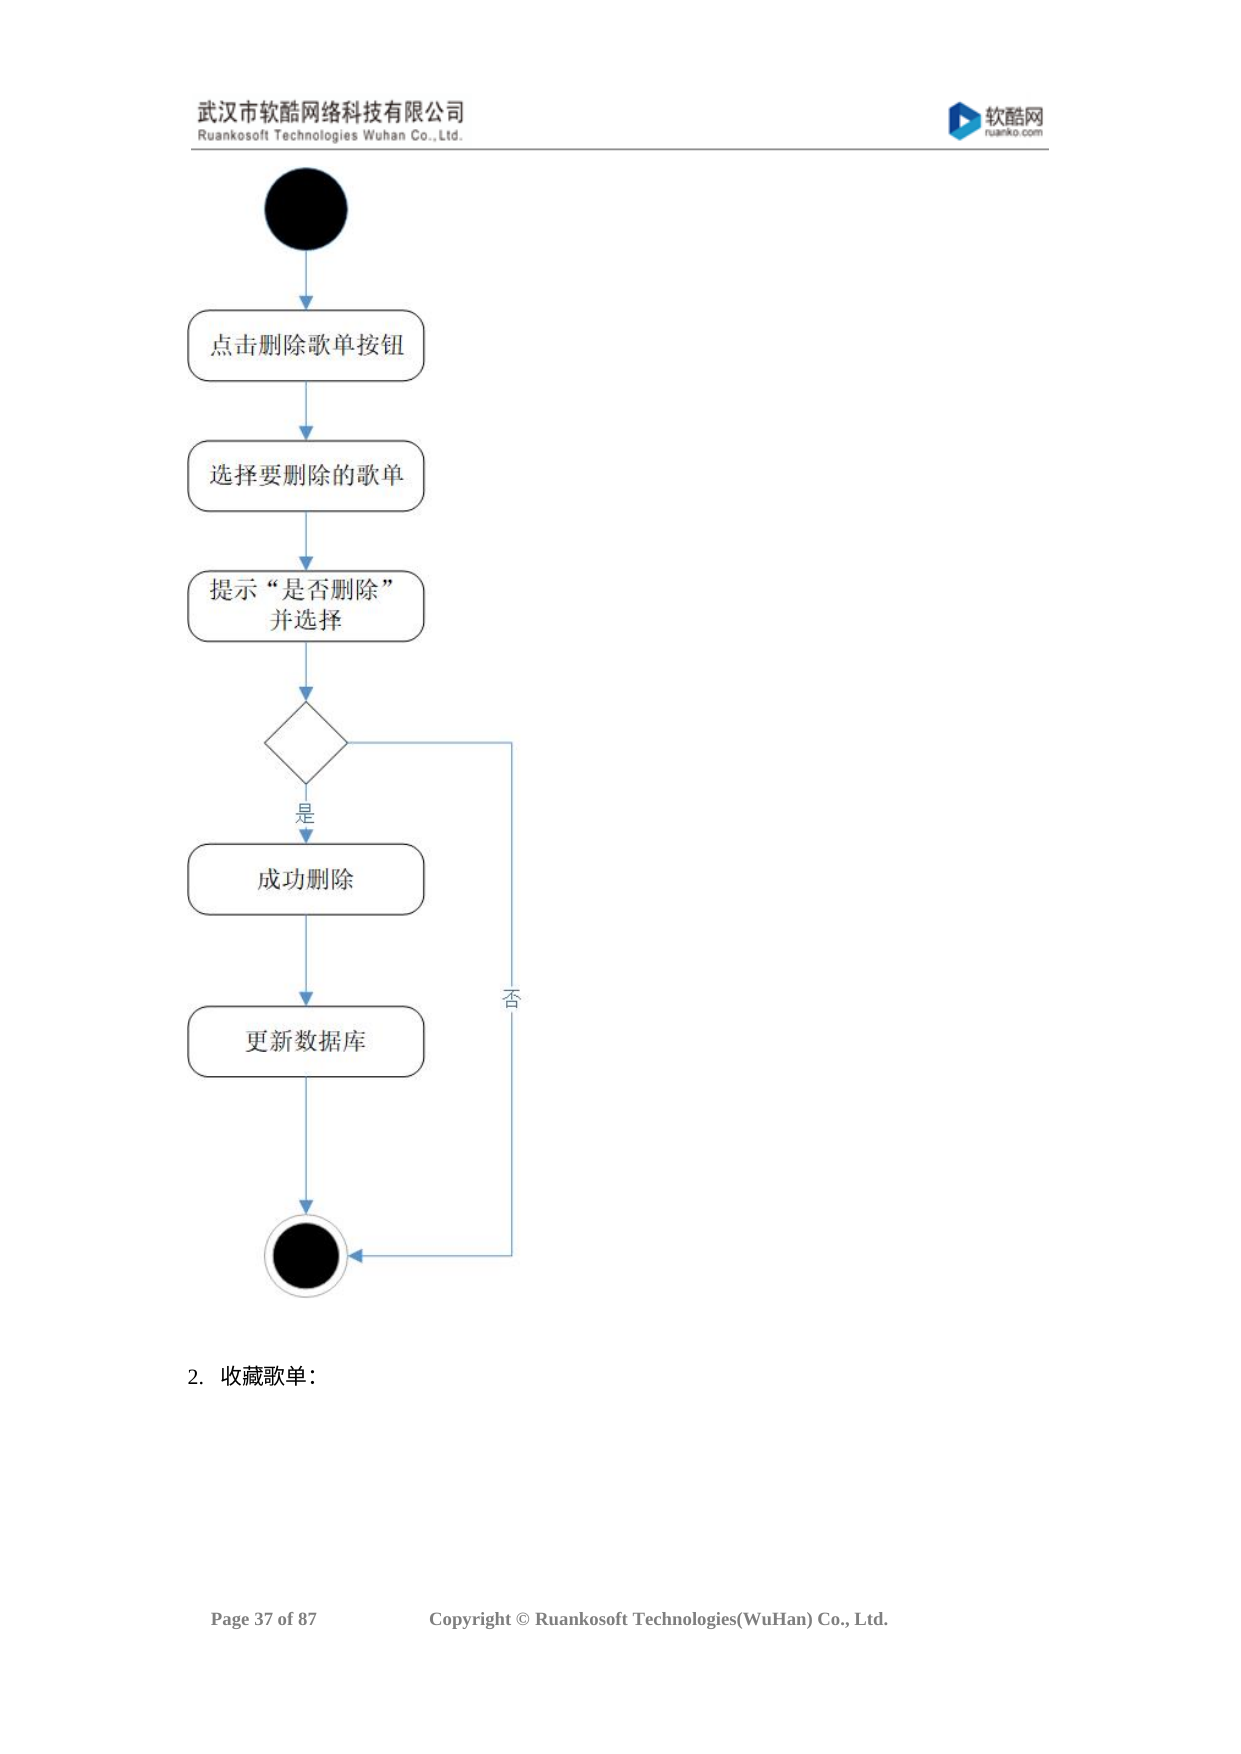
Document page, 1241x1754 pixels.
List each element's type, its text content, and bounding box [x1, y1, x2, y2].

picture [187, 166, 532, 1299]
picture [191, 88, 1049, 152]
list 收藏歌单： [187, 1358, 1053, 1391]
